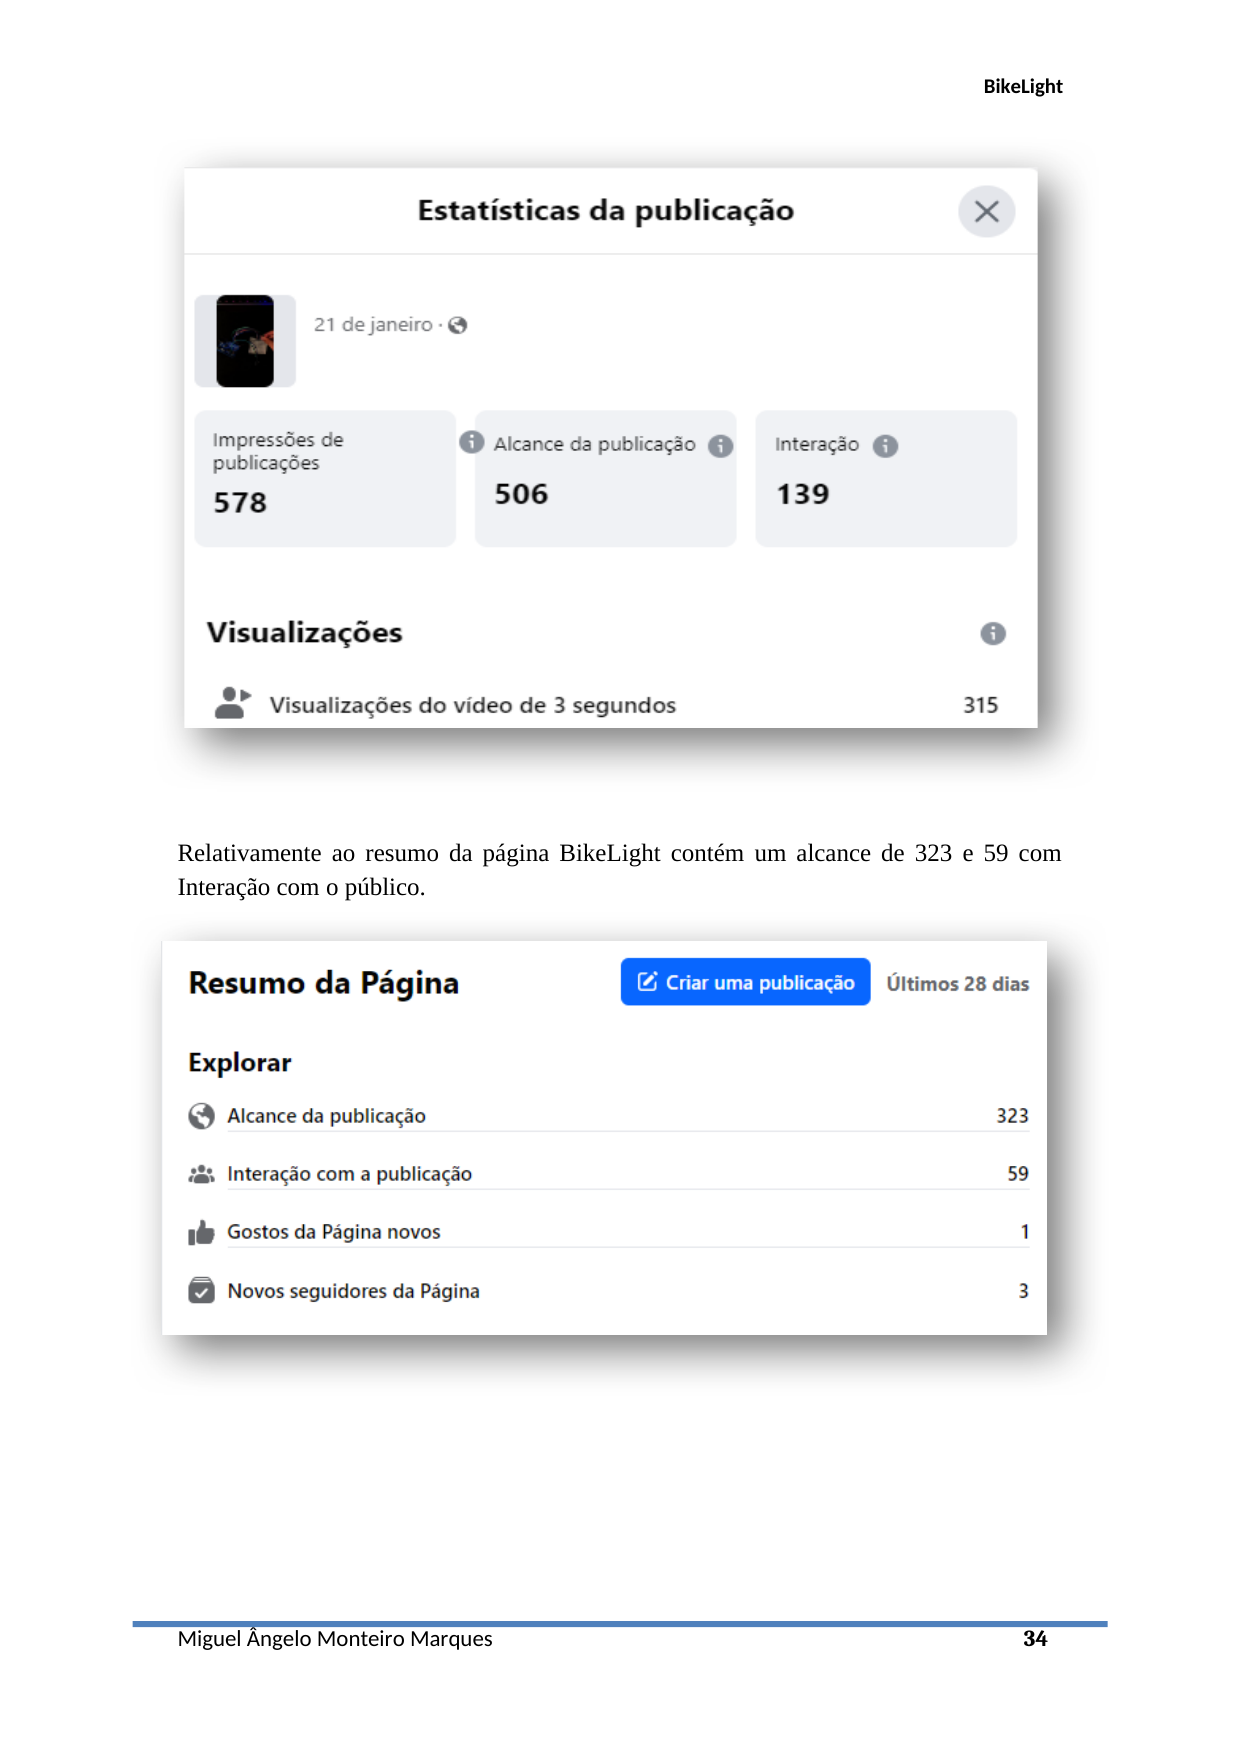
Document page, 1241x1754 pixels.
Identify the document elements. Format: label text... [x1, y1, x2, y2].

text Relativamente ao resumo da página BikeLight contém um alcance de 323 e 59 com Interação com o público. [177, 838, 1063, 900]
picture [184, 167, 1038, 728]
picture [161, 941, 1047, 1335]
